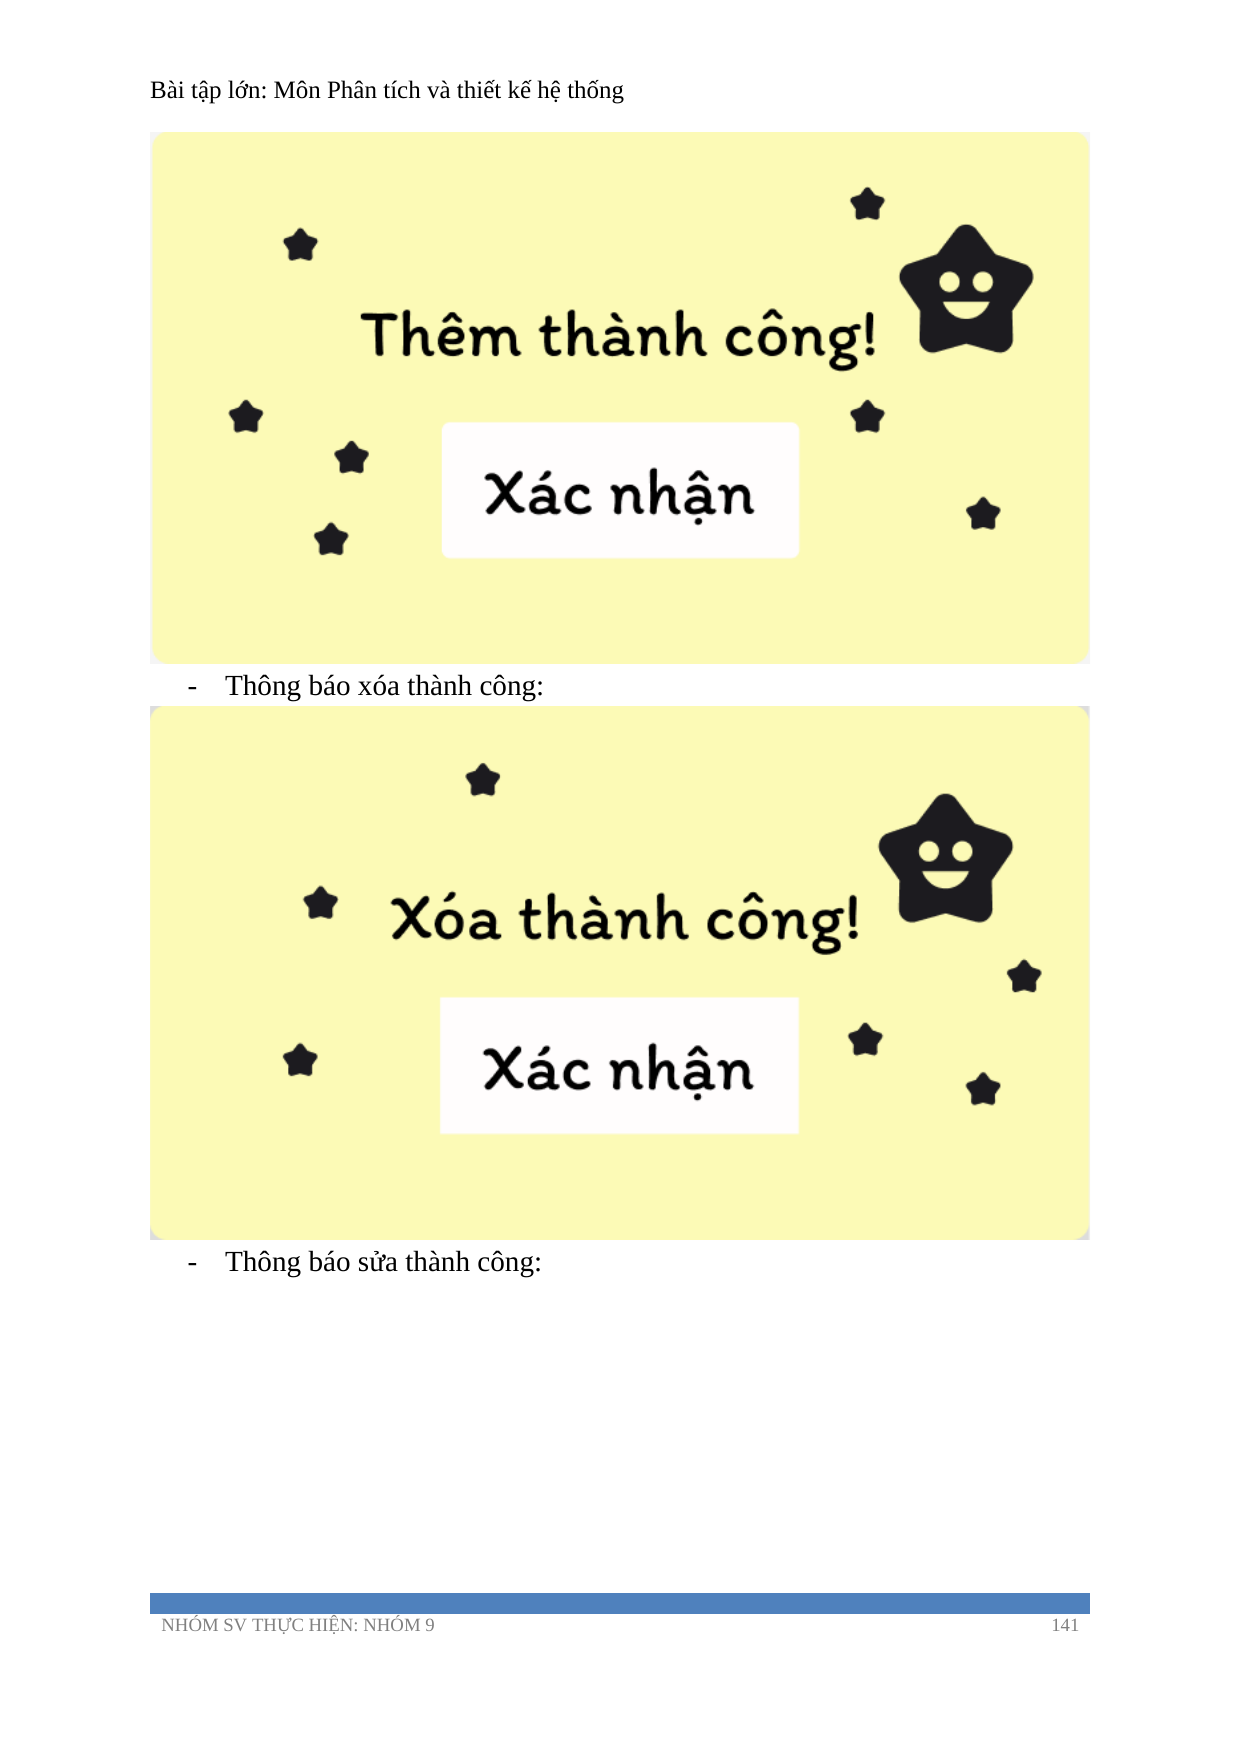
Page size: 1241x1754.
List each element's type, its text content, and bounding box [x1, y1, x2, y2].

picture [150, 706, 1091, 1240]
list Thông báo sửa thành công: [187, 1244, 1090, 1278]
picture [150, 132, 1091, 664]
list Thông báo xóa thành công: [187, 668, 1090, 702]
